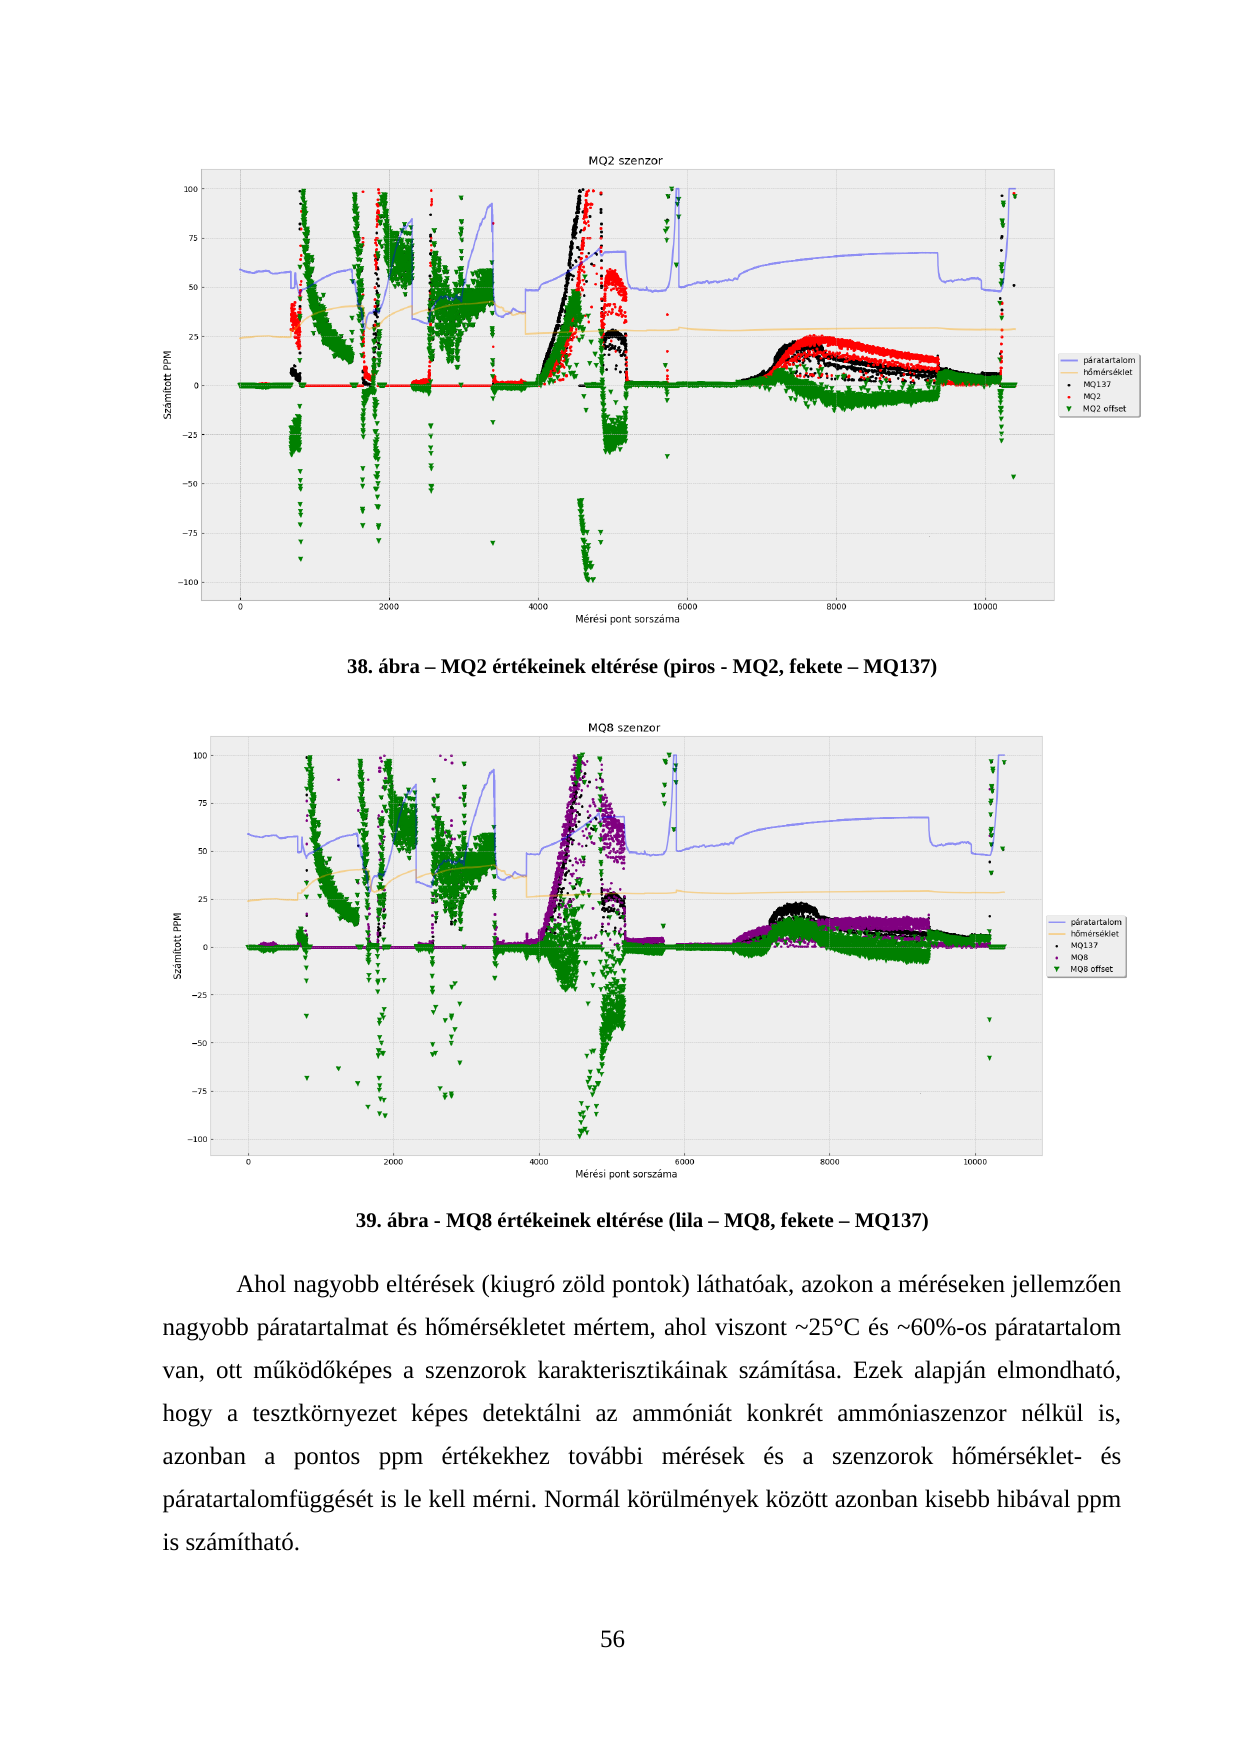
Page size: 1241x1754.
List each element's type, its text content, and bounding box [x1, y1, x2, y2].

text 38. ábra – MQ2 értékeinek eltérése (piros - MQ2, fekete – MQ137) [162, 654, 1122, 678]
text 39. ábra - MQ8 értékeinek eltérése (lila – MQ8, fekete – MQ137) [162, 1208, 1122, 1232]
text Ahol nagyobb eltérések (kiugró zöld pontok) láthatóak, azokon a méréseken jellemzően nagyobb páratartalmat és hőmérsékletet mértem, ahol viszont ~25°C és ~60%-os páratartalom van, ott működőképes a szenzorok karakterisztikáinak számítása. Ezek alapján elmondható, hogy a tesztkörnyezet képes detektálni az ammóniát konkrét ammóniaszenzor nélkül is, azonban a pontos ppm értékekhez további mérések és a szenzorok hőmérséklet- és páratartalomfüggését is le kell mérni. Normál körülmények között azonban kisebb hibával ppm is számítható. [162, 1269, 1122, 1556]
picture [162, 715, 1130, 1181]
picture [162, 147, 1144, 628]
